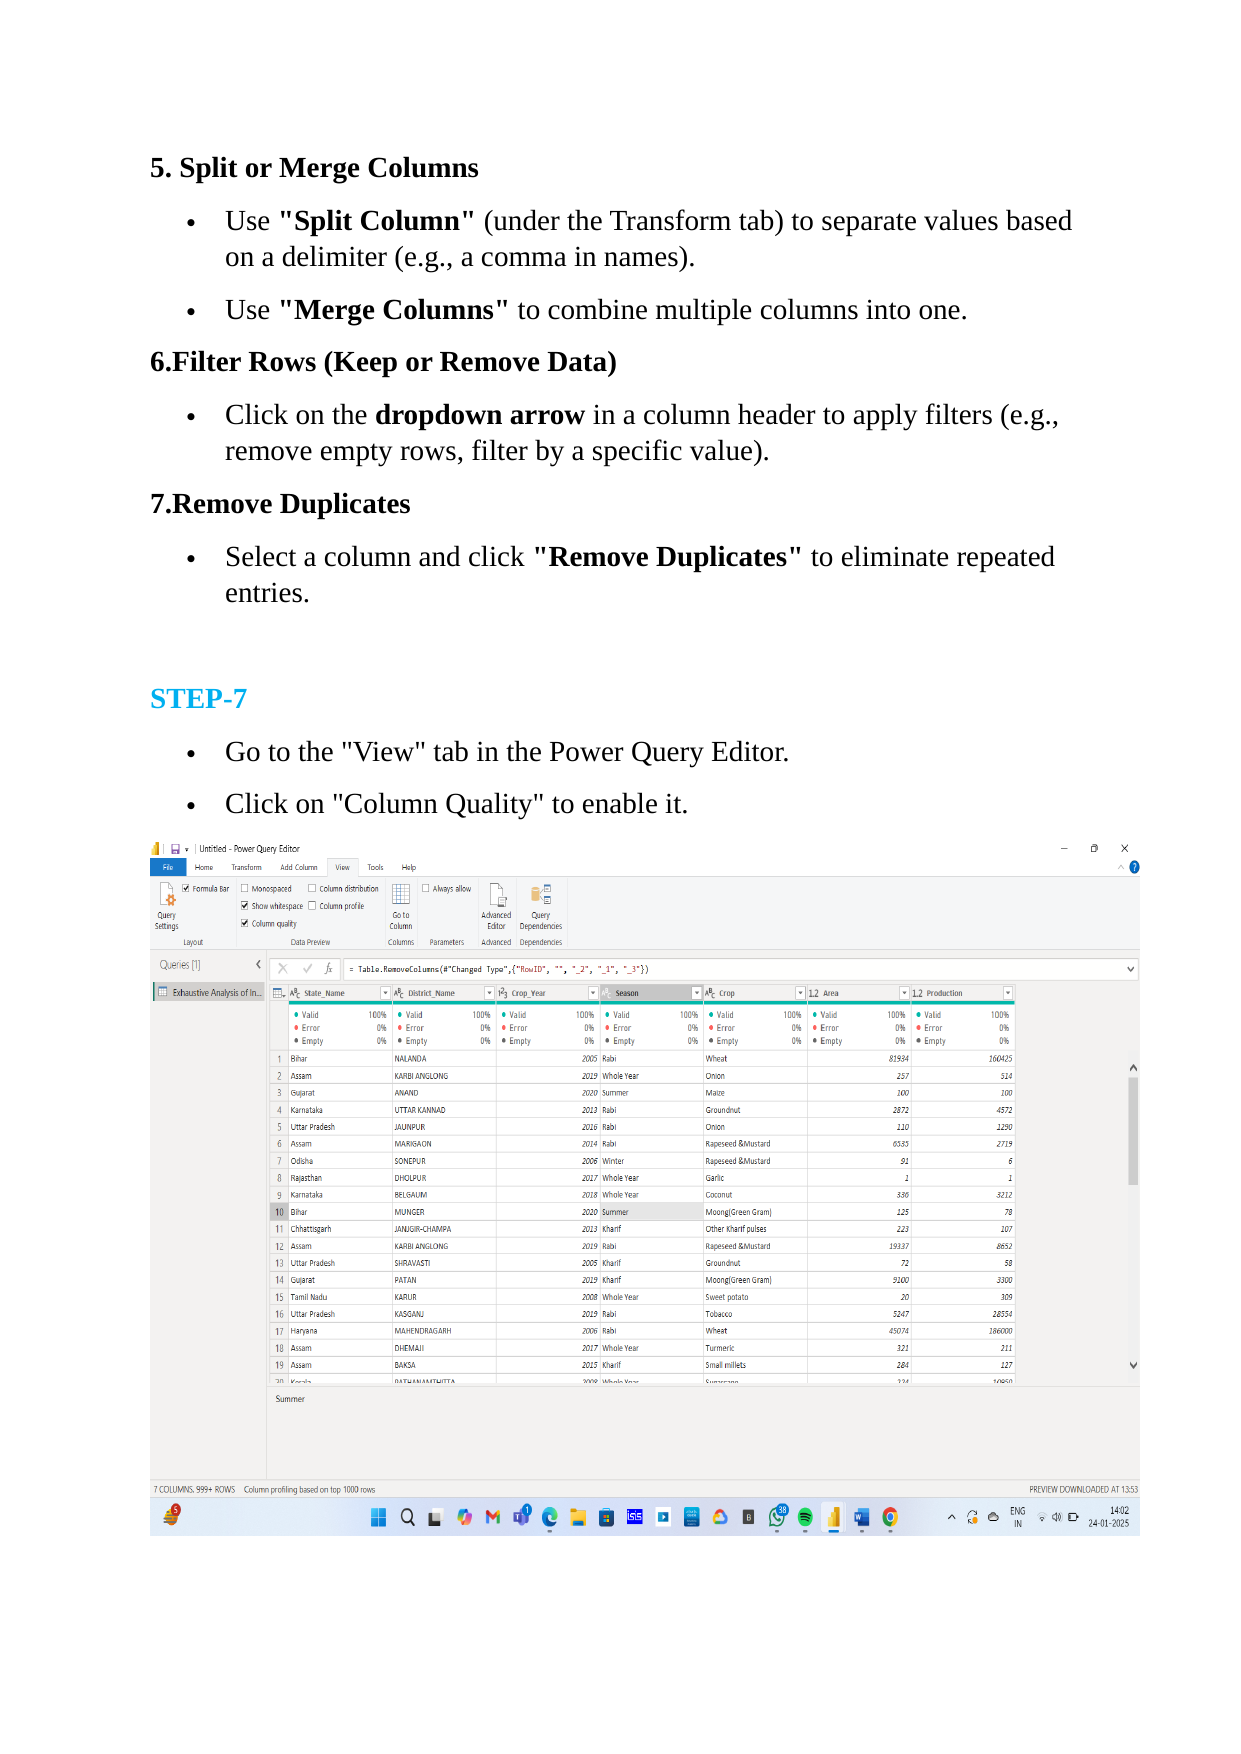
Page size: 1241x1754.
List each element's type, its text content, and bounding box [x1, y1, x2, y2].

picture [150, 839, 1140, 1536]
text STEP-7 [150, 681, 1090, 714]
text 5. Split or Merge Columns [150, 150, 1090, 183]
list Select a column and click "Remove Duplicates" to eliminate repeated entries. [187, 539, 1090, 609]
list Click on "Column Quality" to enable it. [187, 787, 1090, 820]
list Go to the "View" tab in the Power Query Editor. [187, 734, 1090, 767]
list Click on the dropdown arrow in a column header to apply filters (e.g., remove empty rows, filter by a specific value). [187, 397, 1090, 467]
list Use "Split Column" (under the Transform tab) to separate values based on a delimiter (e.g., a comma in names). [187, 203, 1090, 272]
text 6.Filter Rows (Keep or Remove Data) [150, 344, 1090, 378]
text 7.Remove Duplicates [150, 486, 1090, 520]
list Use "Merge Columns" to combine multiple columns into one. [187, 292, 1090, 325]
